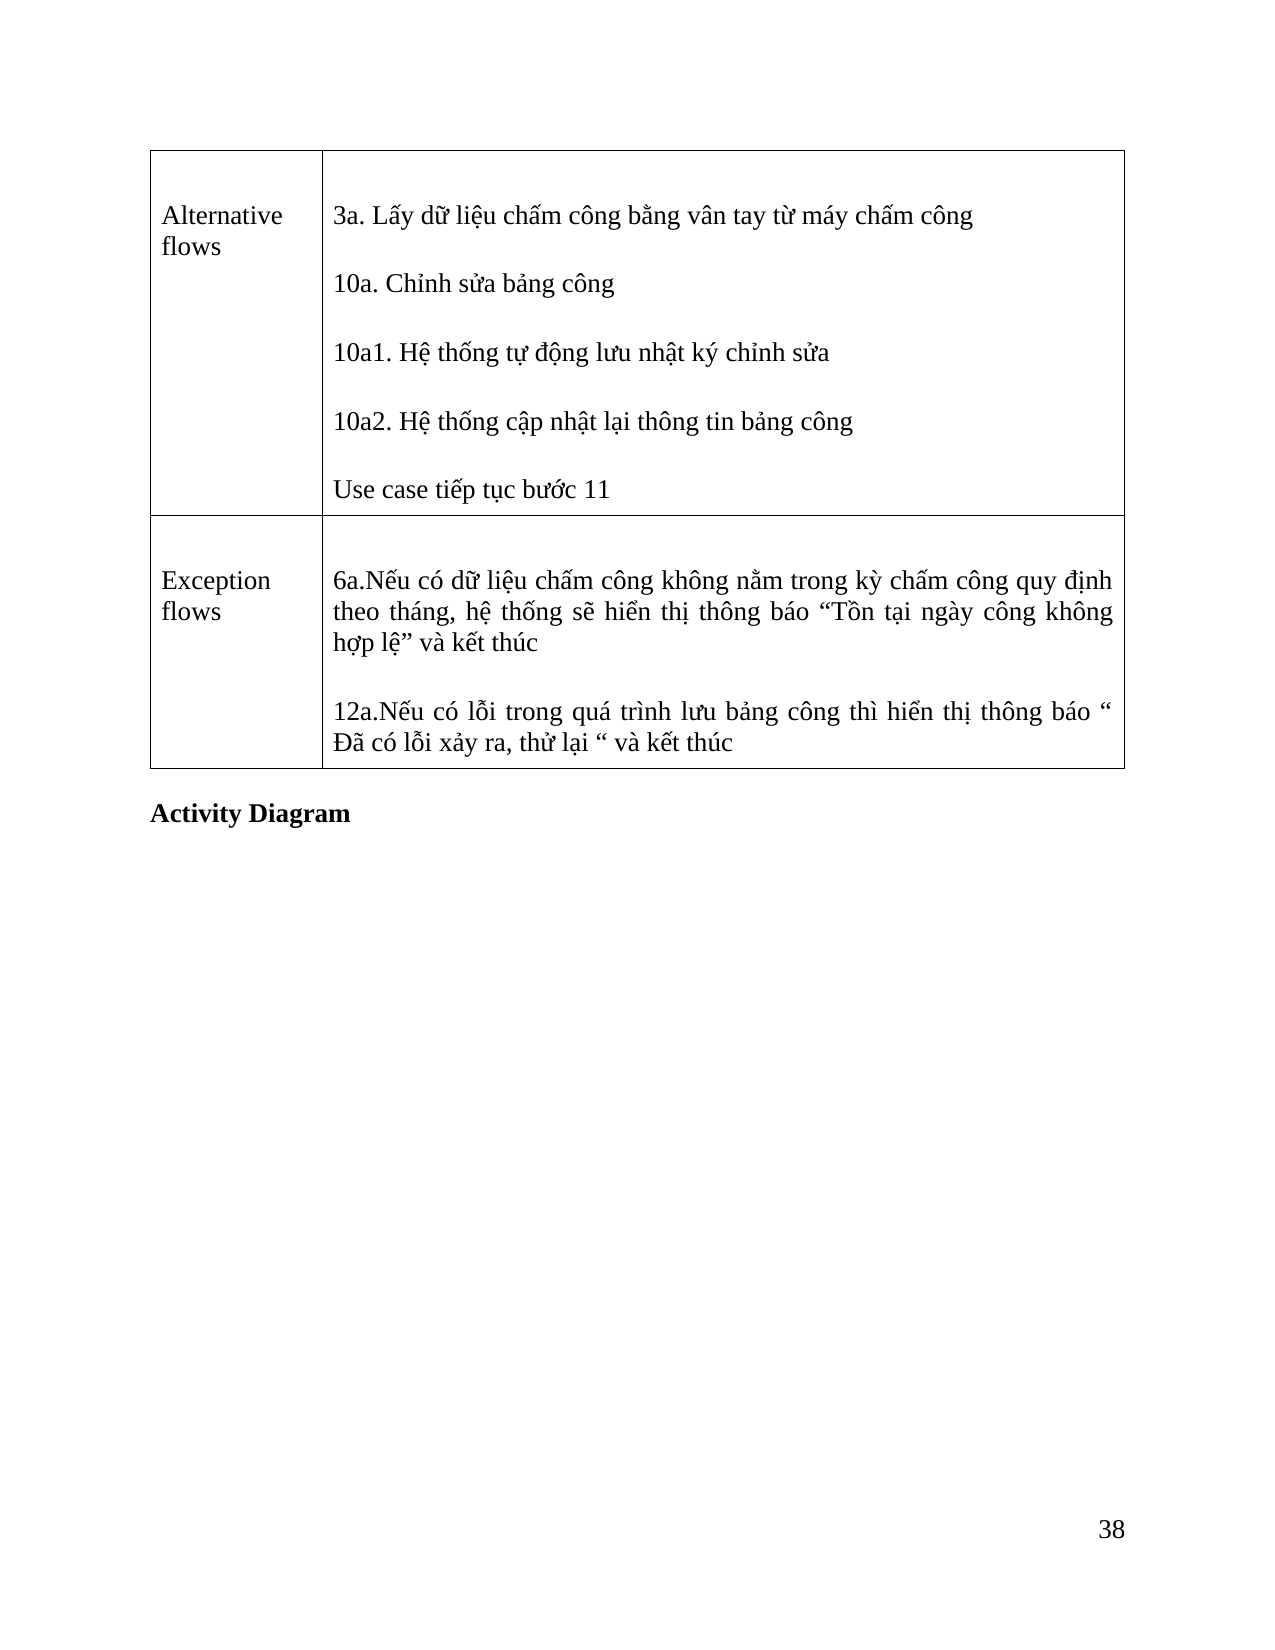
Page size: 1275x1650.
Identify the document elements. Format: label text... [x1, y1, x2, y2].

table_cell Alternative flows [151, 151, 322, 515]
table_cell 6a.Nếu có dữ liệu chấm công không nằm trong kỳ chấm công quy định theo tháng, hệ thống sẽ hiển thị thông báo “Tồn tại ngày công không hợp lệ” và kết thúc 12a.Nếu có lỗi trong quá trình lưu bảng công thì hiển thị thông báo “ Đã có lỗi xảy ra, thử lại “ và kết thúc [323, 516, 1124, 768]
text Activity Diagram [150, 797, 1125, 829]
table_cell Exception flows [151, 516, 322, 768]
table_cell 3a. Lấy dữ liệu chấm công bằng vân tay từ máy chấm công 10a. Chỉnh sửa bảng công 10a1. Hệ thống tự động lưu nhật ký chỉnh sửa 10a2. Hệ thống cập nhật lại thông tin bảng công Use case tiếp tục bước 11 [323, 151, 1124, 515]
